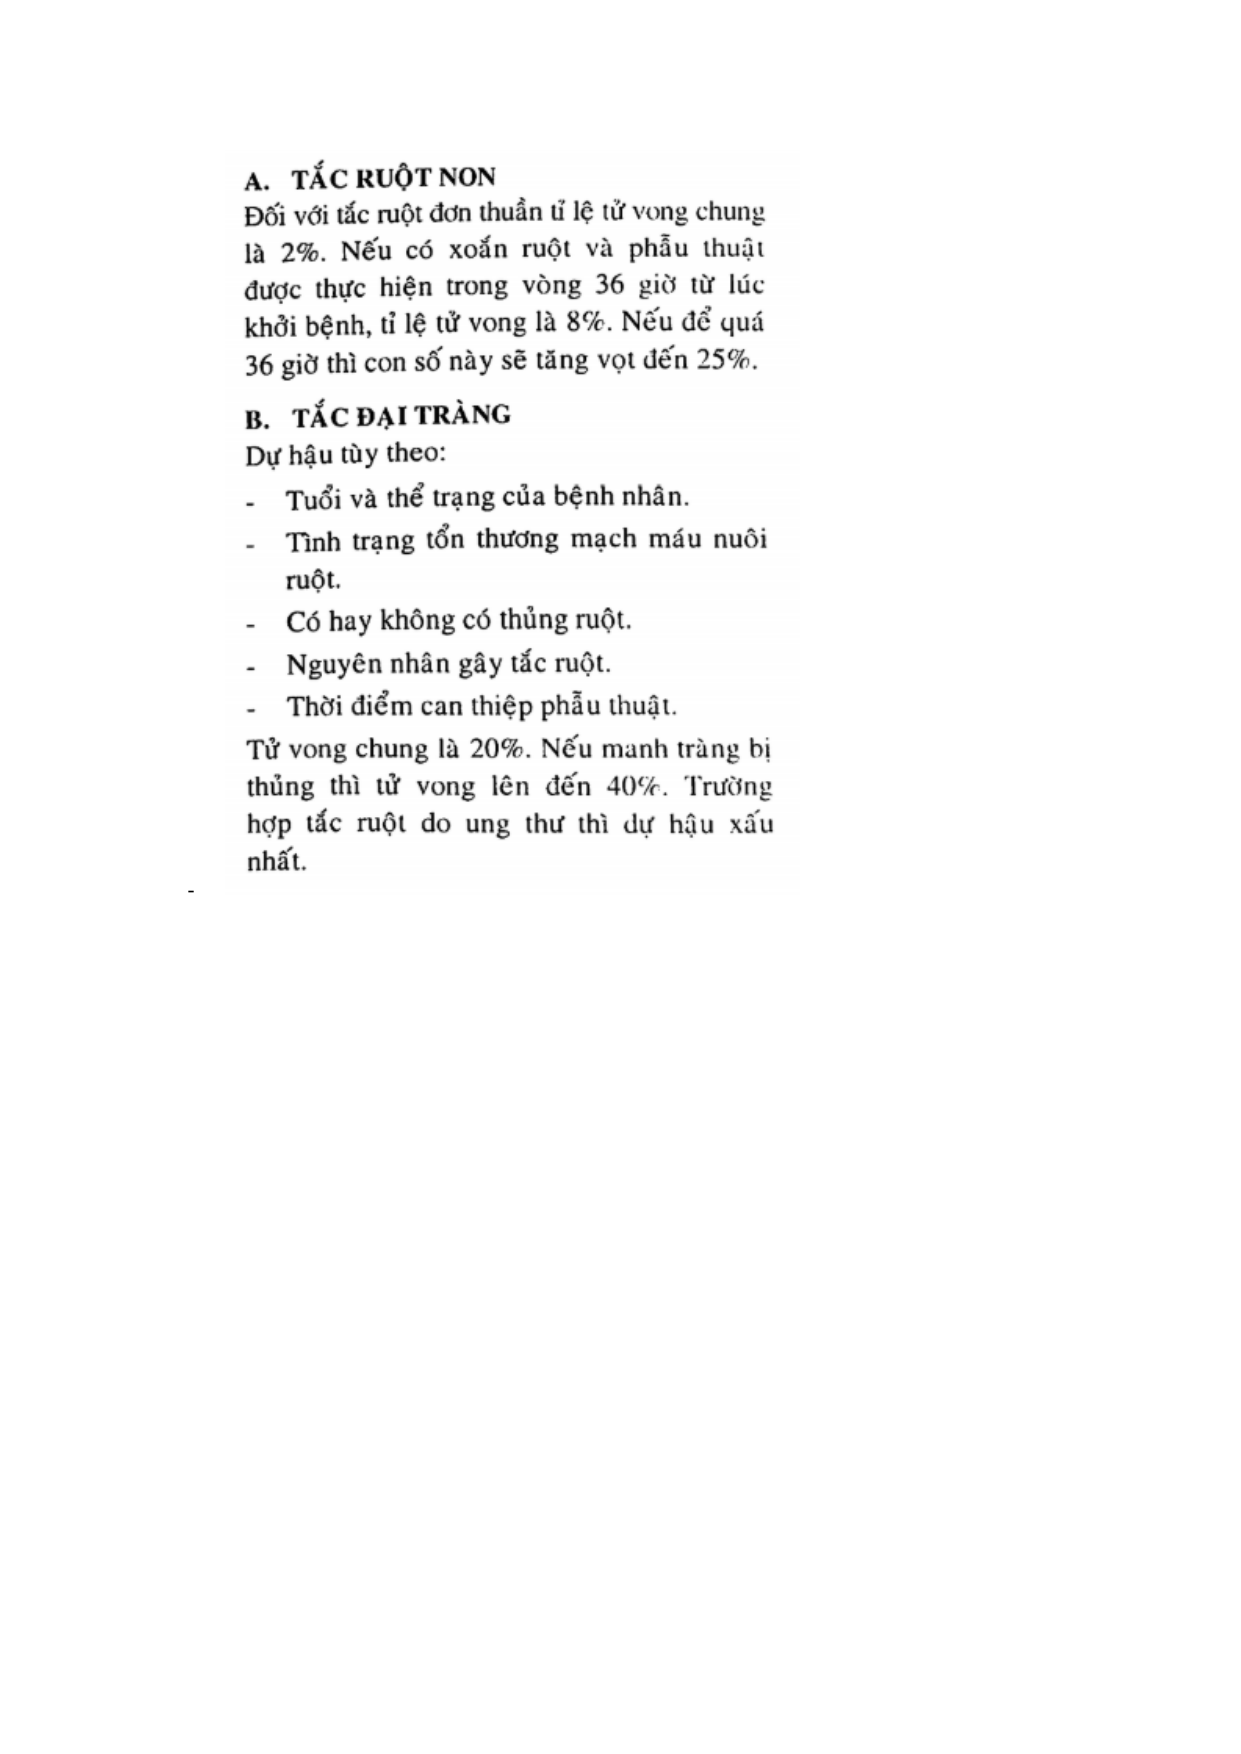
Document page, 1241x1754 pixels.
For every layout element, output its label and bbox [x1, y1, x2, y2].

picture [225, 150, 800, 899]
